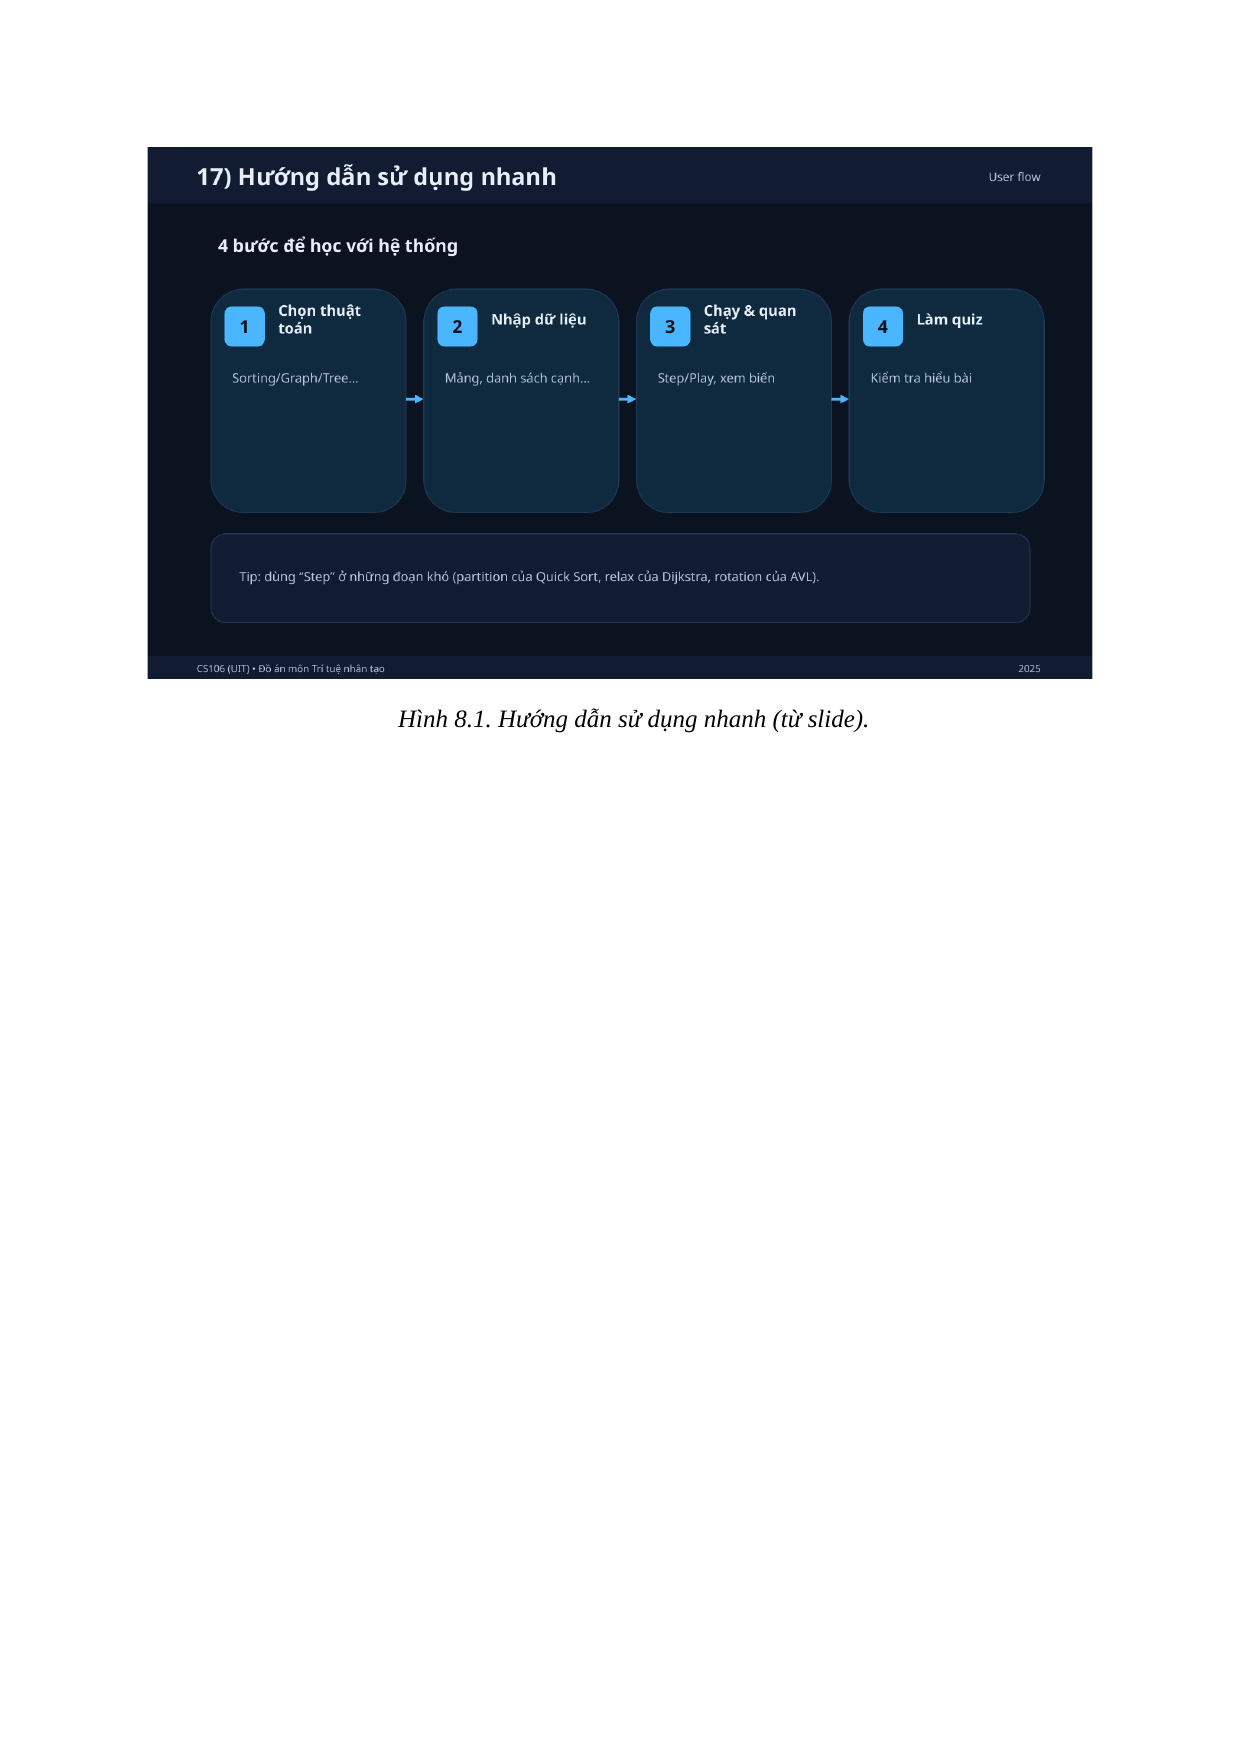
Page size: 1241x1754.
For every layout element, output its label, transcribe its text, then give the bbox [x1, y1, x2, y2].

text Hình 8.1. Hướng dẫn sử dụng nhanh (từ slide). [148, 704, 1122, 733]
picture [147, 147, 1093, 679]
